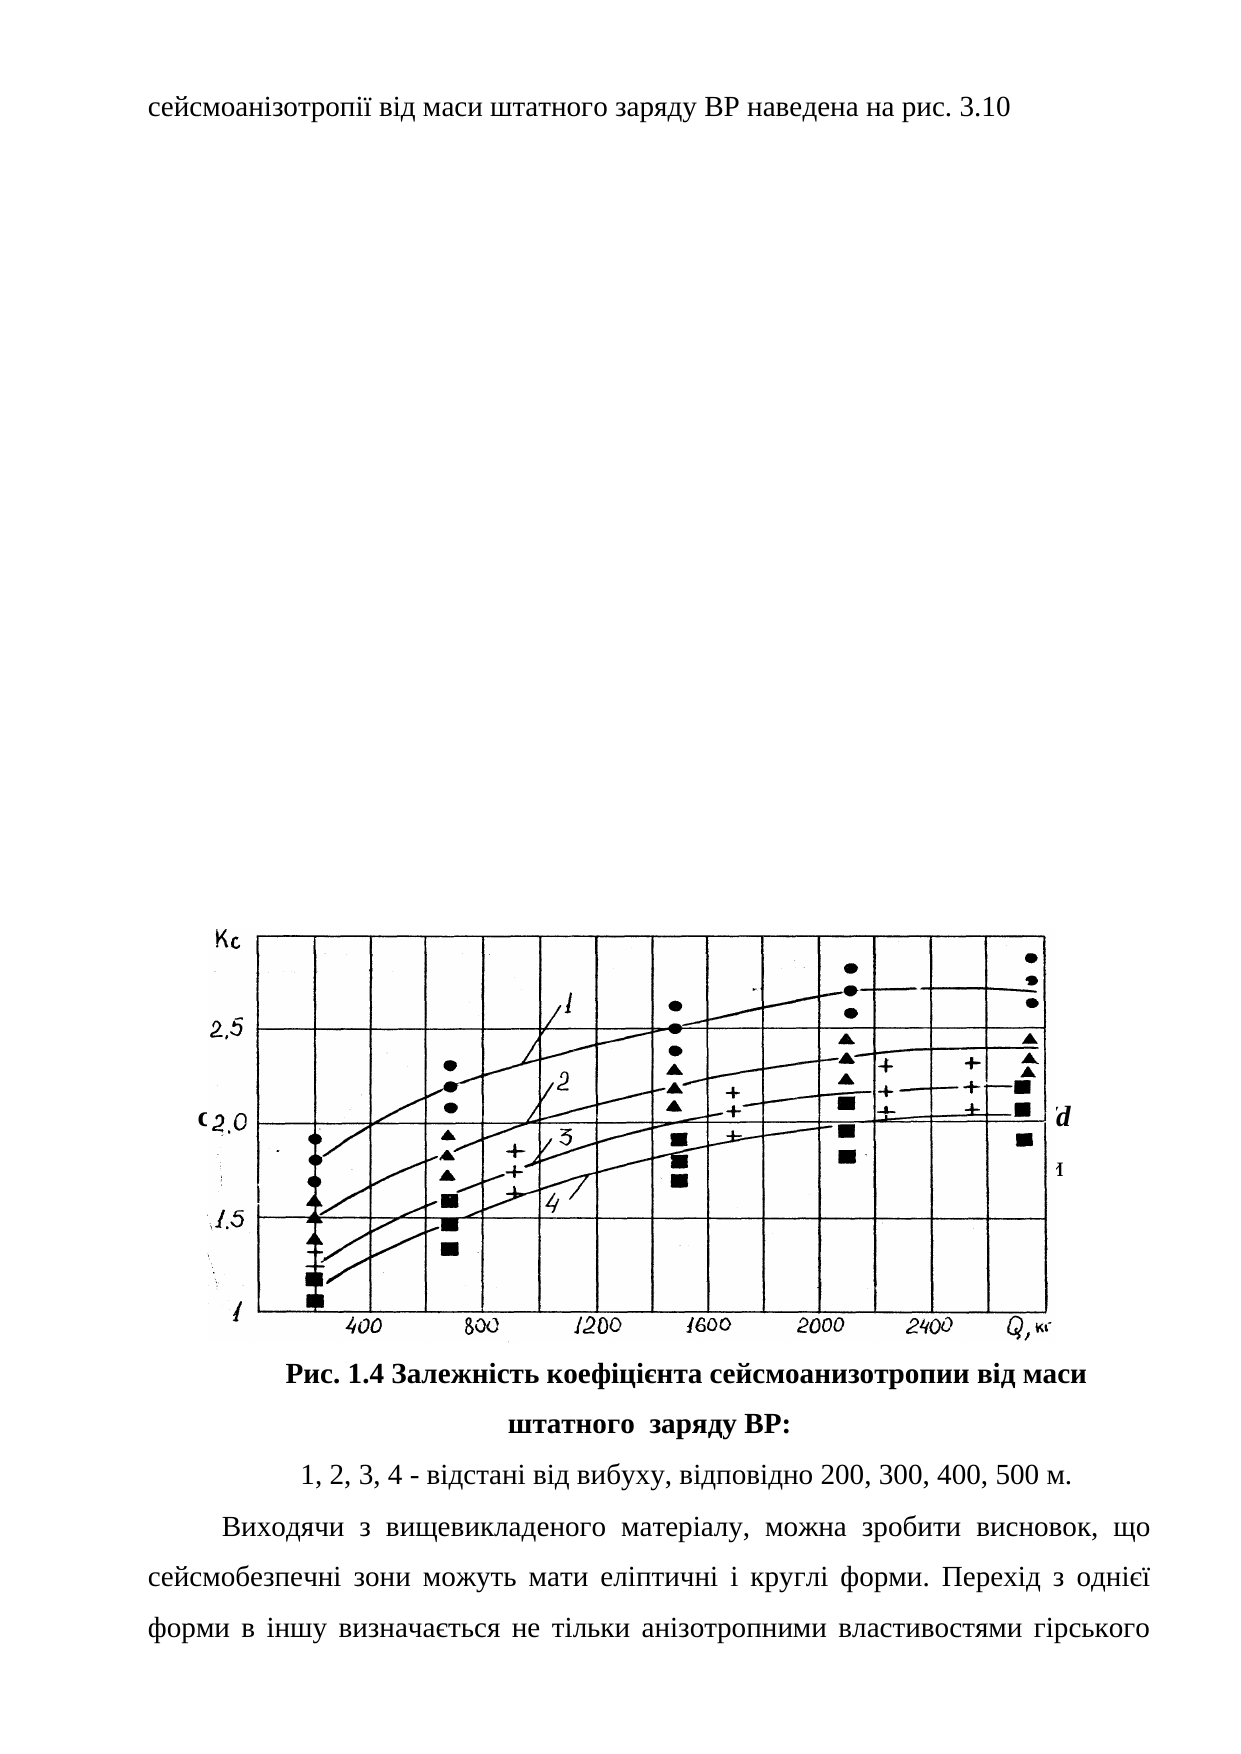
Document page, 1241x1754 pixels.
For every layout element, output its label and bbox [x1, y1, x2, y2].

picture [207, 929, 1056, 1343]
text [148, 956, 1152, 1643]
text [148, 89, 1152, 122]
